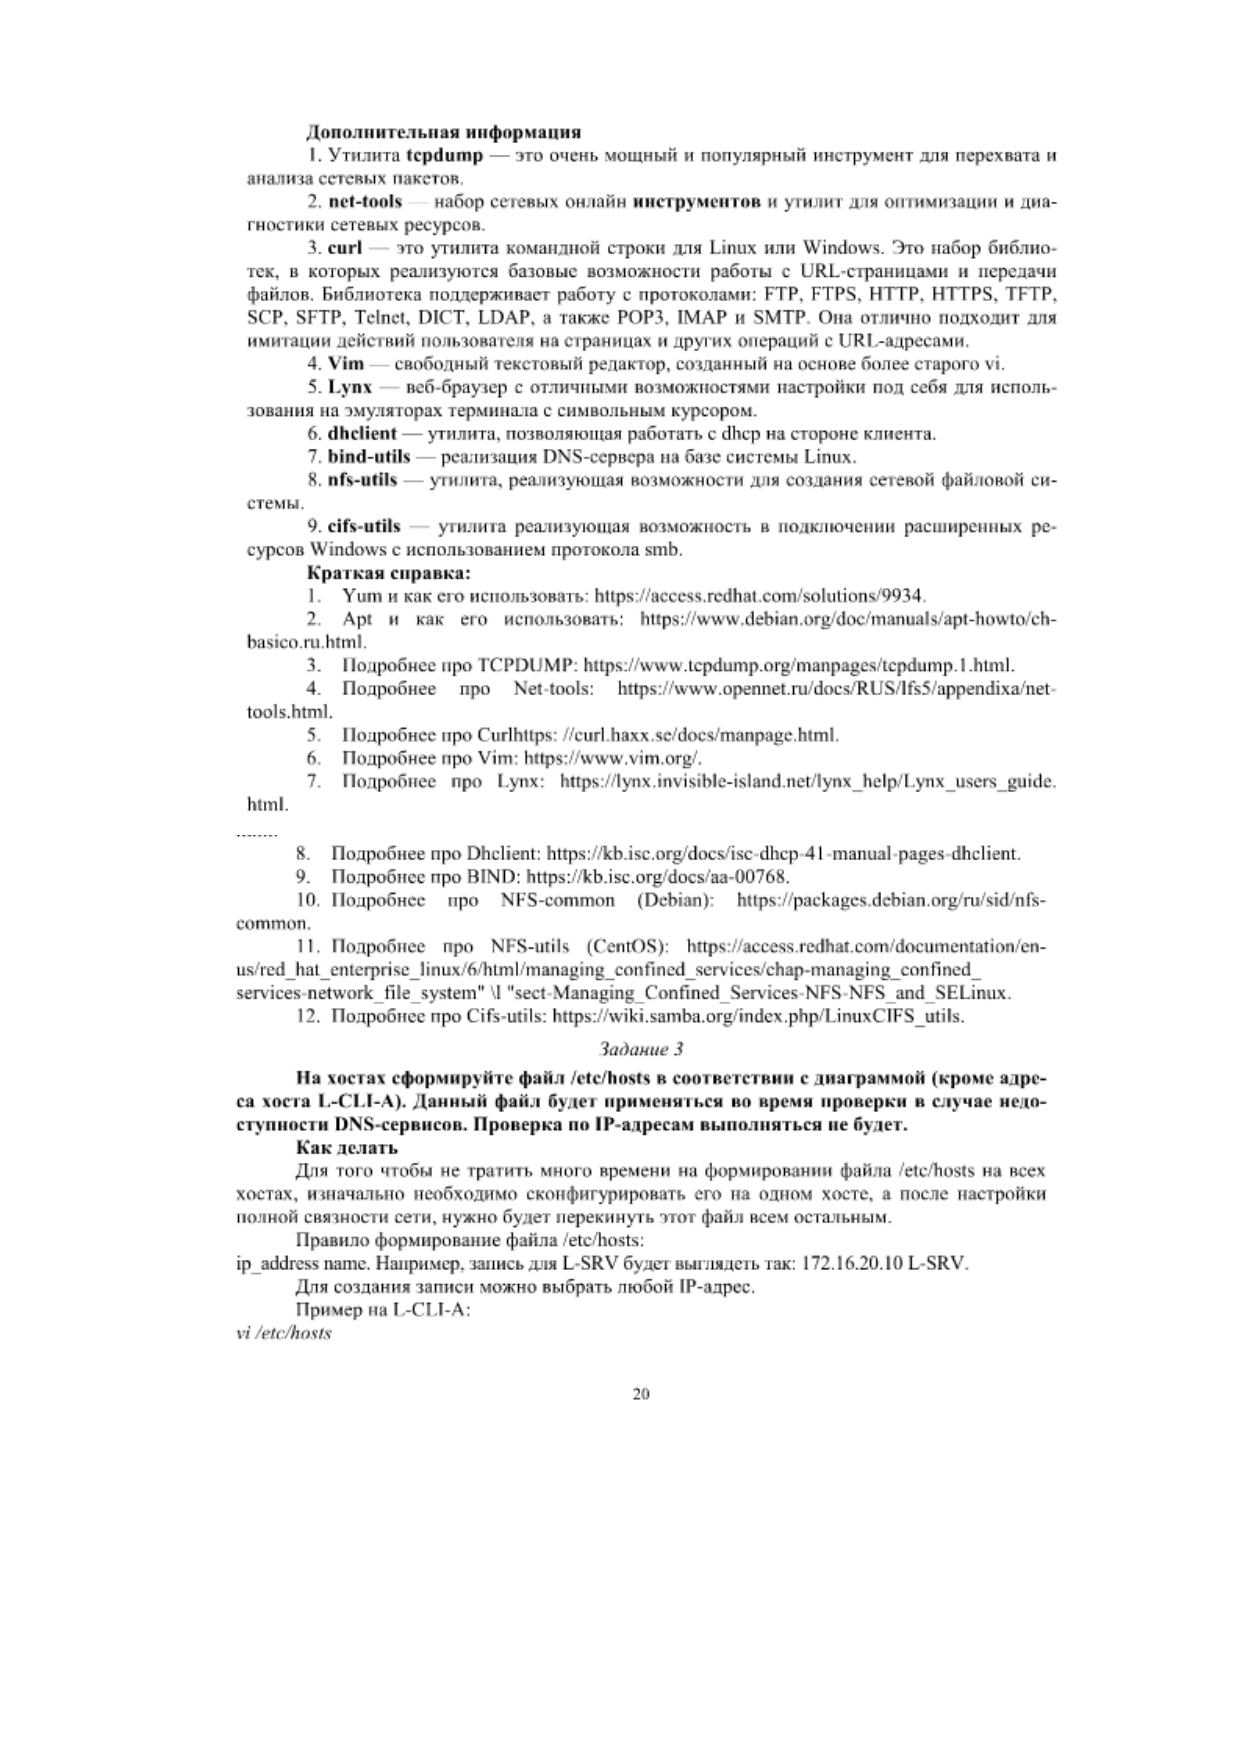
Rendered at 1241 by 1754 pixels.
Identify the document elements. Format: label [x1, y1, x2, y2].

picture [177, 118, 1112, 817]
picture [177, 835, 1074, 1478]
